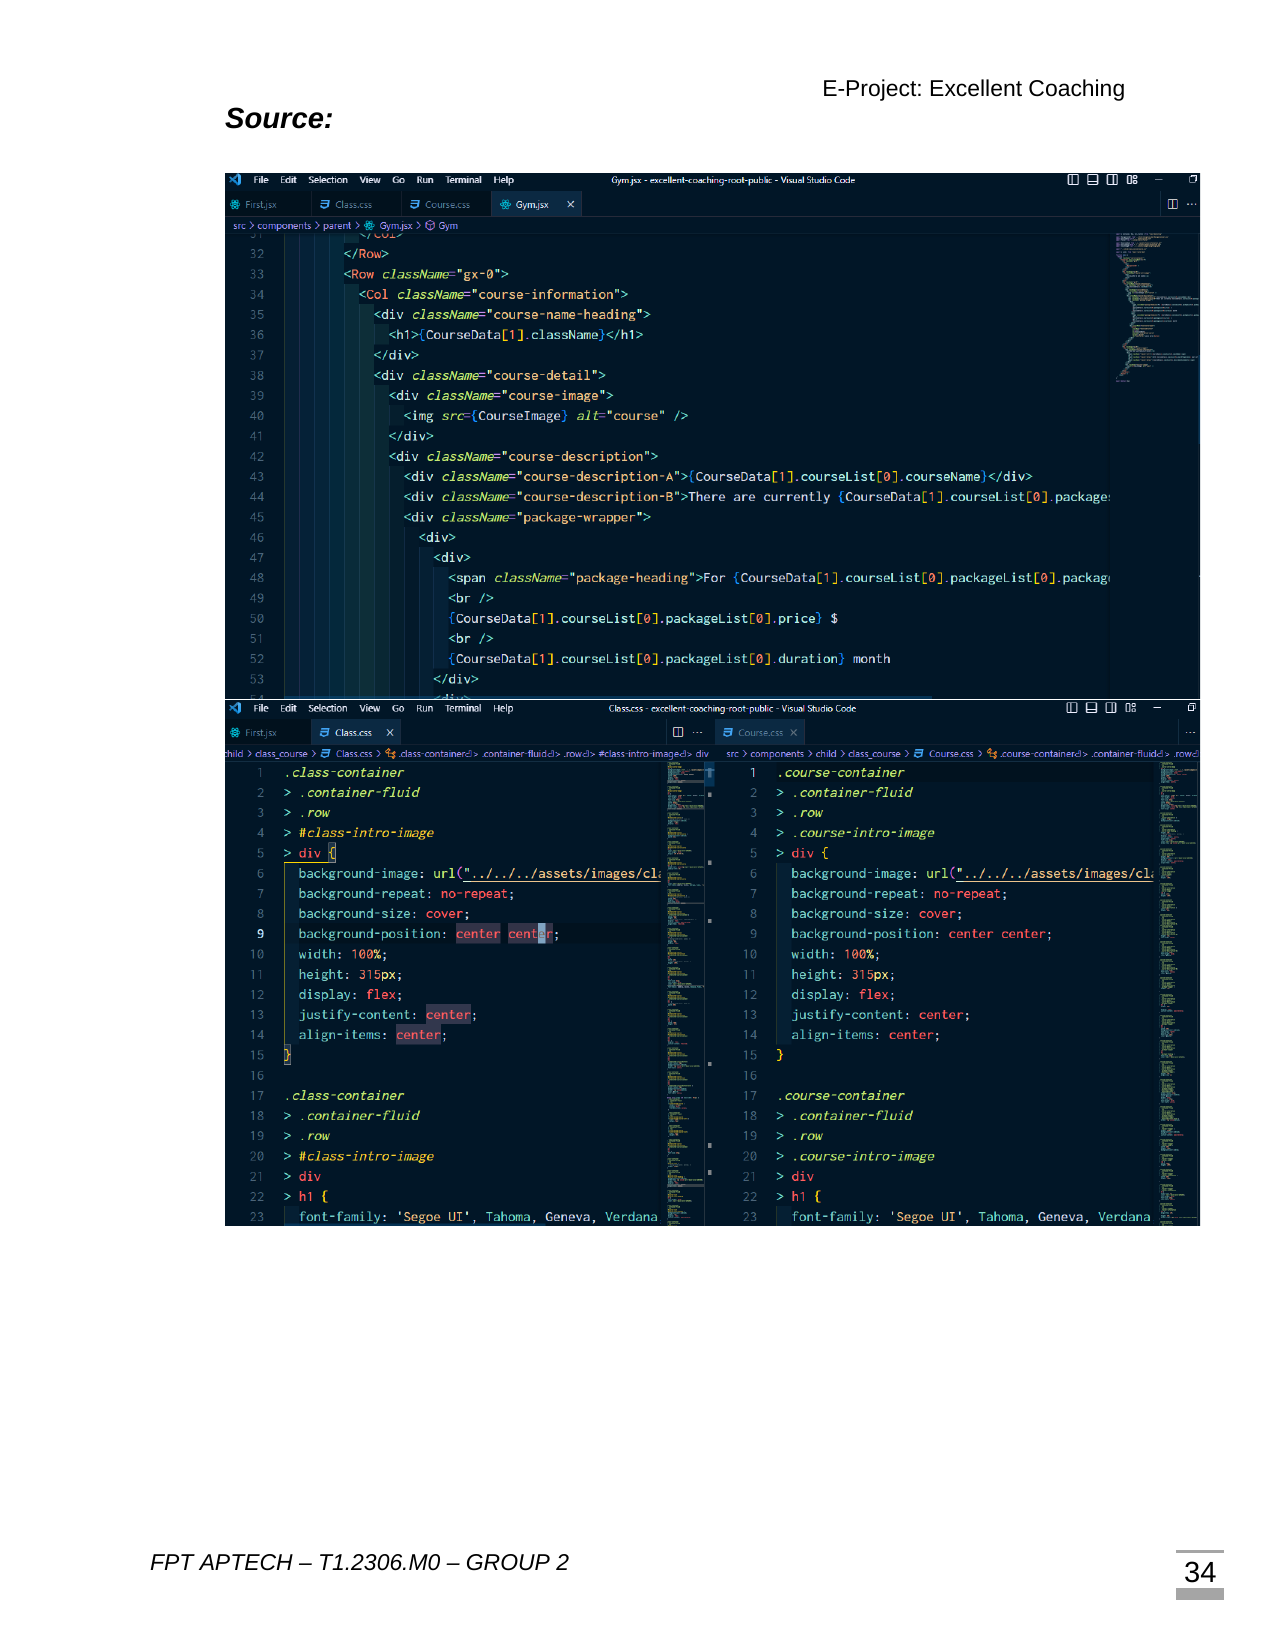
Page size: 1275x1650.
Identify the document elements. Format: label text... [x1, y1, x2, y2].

picture [225, 173, 1200, 699]
list Source: [225, 101, 1125, 135]
picture [225, 700, 1200, 1226]
